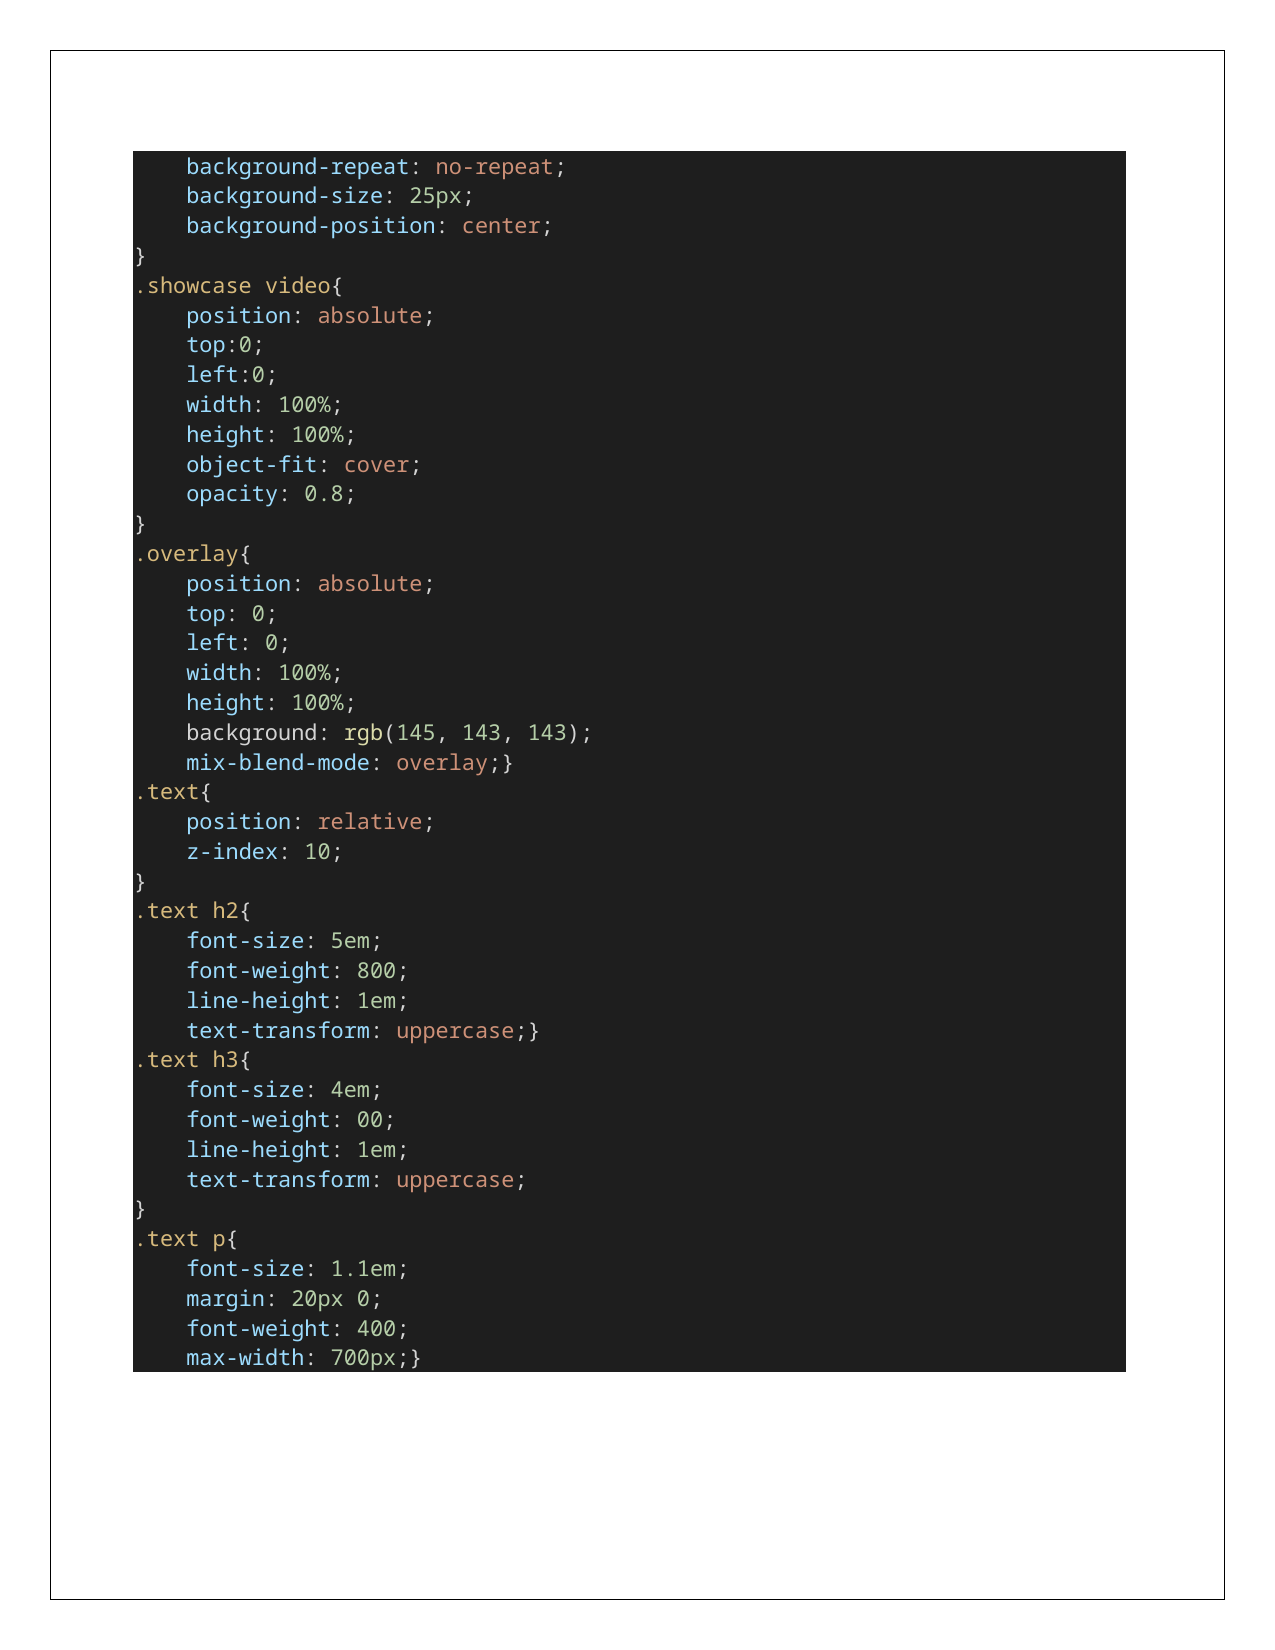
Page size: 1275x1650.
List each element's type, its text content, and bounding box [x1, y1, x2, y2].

text position: relative; [133, 806, 1126, 836]
text top: 0; [133, 597, 1126, 627]
text line-height: 1em; [133, 985, 1126, 1014]
text } [133, 508, 1126, 538]
text background-repeat: no-repeat; [133, 151, 1126, 180]
text .text h2{ [133, 895, 1126, 925]
text .text{ [133, 776, 1126, 806]
text max-width: 700px;} [133, 1342, 1126, 1372]
text background-size: 25px; [133, 180, 1126, 210]
text height: 100%; [133, 687, 1126, 717]
text background-position: center; [133, 210, 1126, 240]
text left:0; [133, 359, 1126, 389]
text z-index: 10; [133, 836, 1126, 866]
text text-transform: uppercase; [133, 1163, 1126, 1193]
text font-weight: 800; [133, 955, 1126, 985]
text font-size: 1.1em; [133, 1253, 1126, 1283]
text font-size: 5em; [133, 925, 1126, 955]
text .text p{ [133, 1223, 1126, 1253]
text } [133, 866, 1126, 895]
text width: 100%; [133, 657, 1126, 687]
text font-weight: 00; [133, 1104, 1126, 1134]
text object-fit: cover; [133, 448, 1126, 478]
text height: 100%; [133, 419, 1126, 448]
text .text h3{ [133, 1044, 1126, 1074]
text .showcase video{ [133, 270, 1126, 299]
text background: rgb(145, 143, 143); [133, 717, 1126, 746]
text left: 0; [133, 627, 1126, 657]
text opacity: 0.8; [133, 478, 1126, 508]
text text-transform: uppercase;} [133, 1014, 1126, 1044]
text width: 100%; [133, 389, 1126, 419]
text position: absolute; [133, 299, 1126, 329]
text line-height: 1em; [133, 1134, 1126, 1163]
text position: absolute; [133, 568, 1126, 597]
text mix-blend-mode: overlay;} [133, 746, 1126, 776]
text font-size: 4em; [133, 1074, 1126, 1104]
text margin: 20px 0; [133, 1283, 1126, 1312]
text .overlay{ [133, 538, 1126, 568]
text font-weight: 400; [133, 1312, 1126, 1342]
text } [133, 240, 1126, 270]
text top:0; [133, 329, 1126, 359]
text } [133, 1193, 1126, 1223]
